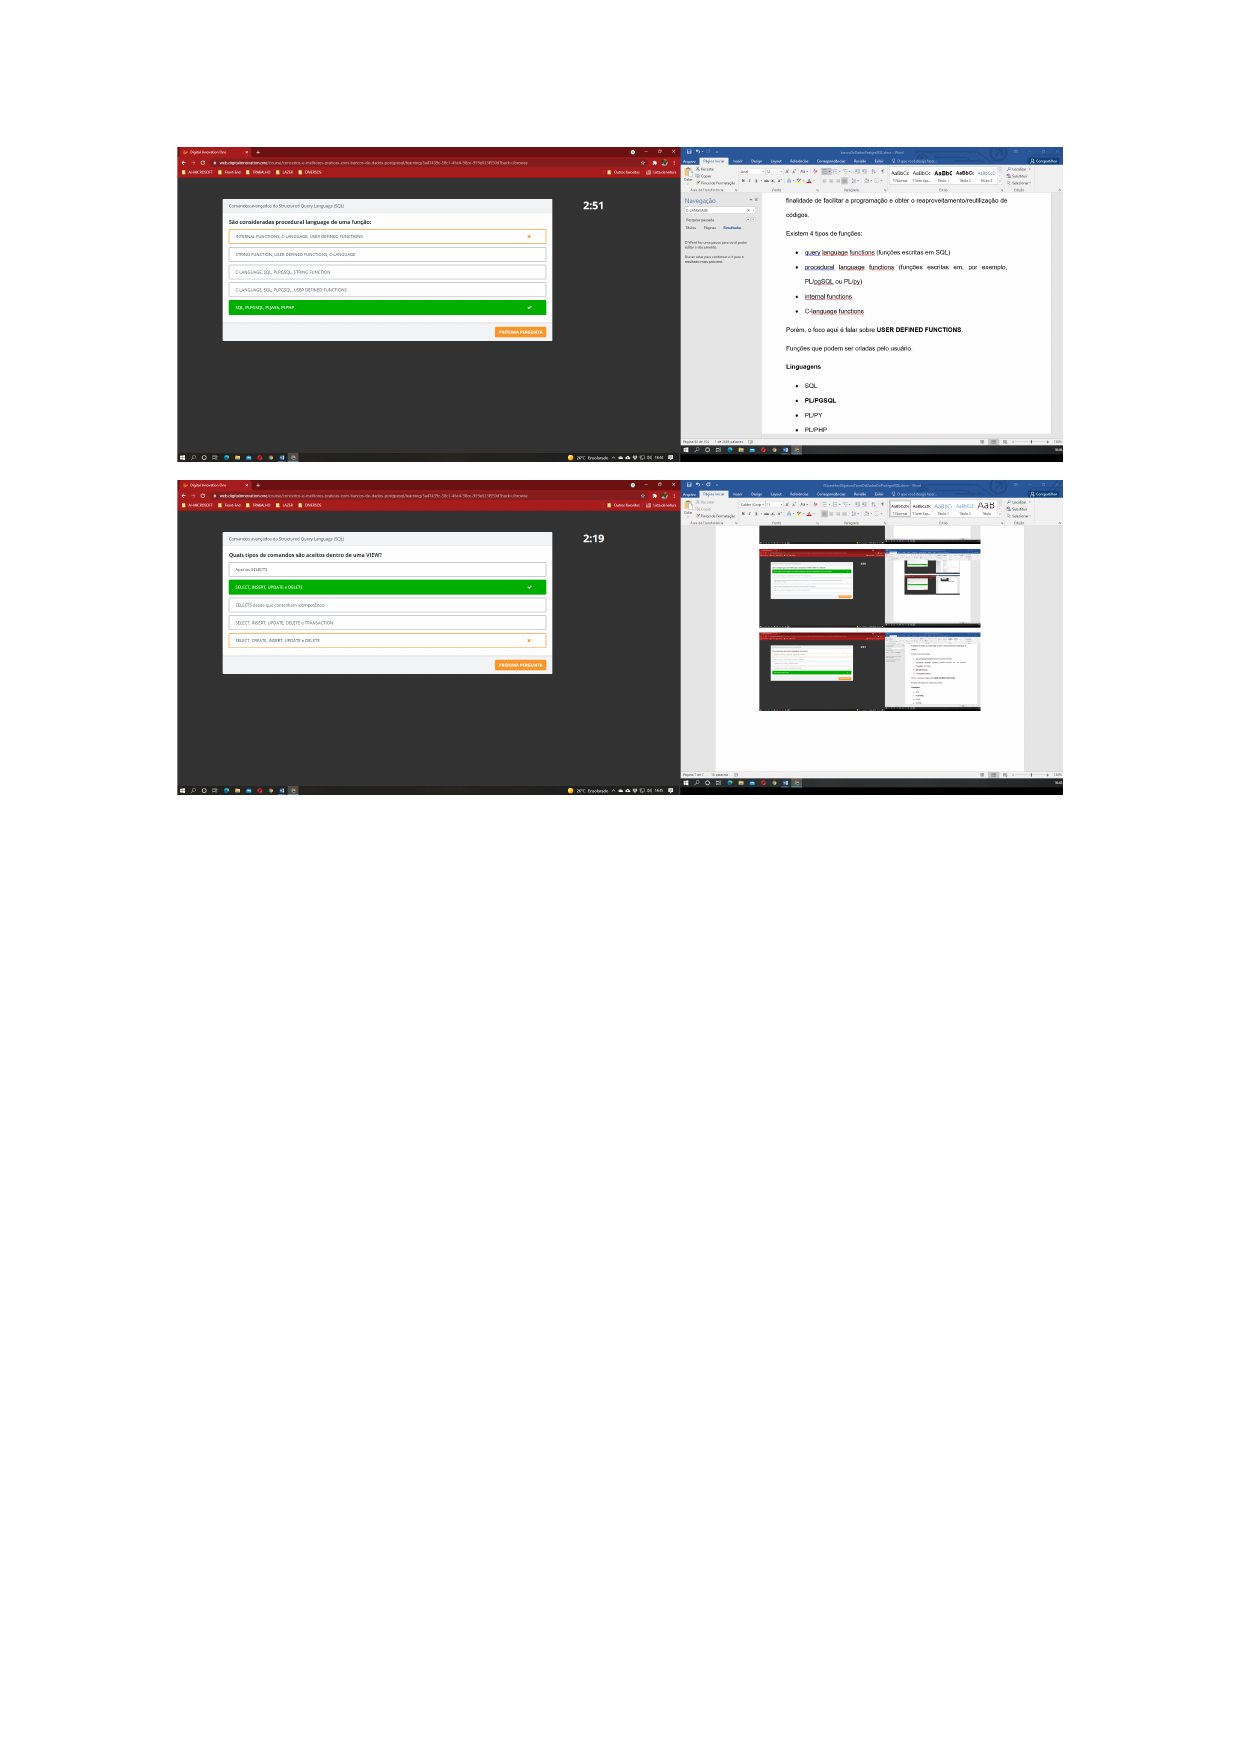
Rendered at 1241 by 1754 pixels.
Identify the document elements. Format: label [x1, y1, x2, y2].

picture [177, 480, 1063, 795]
picture [177, 147, 1063, 462]
